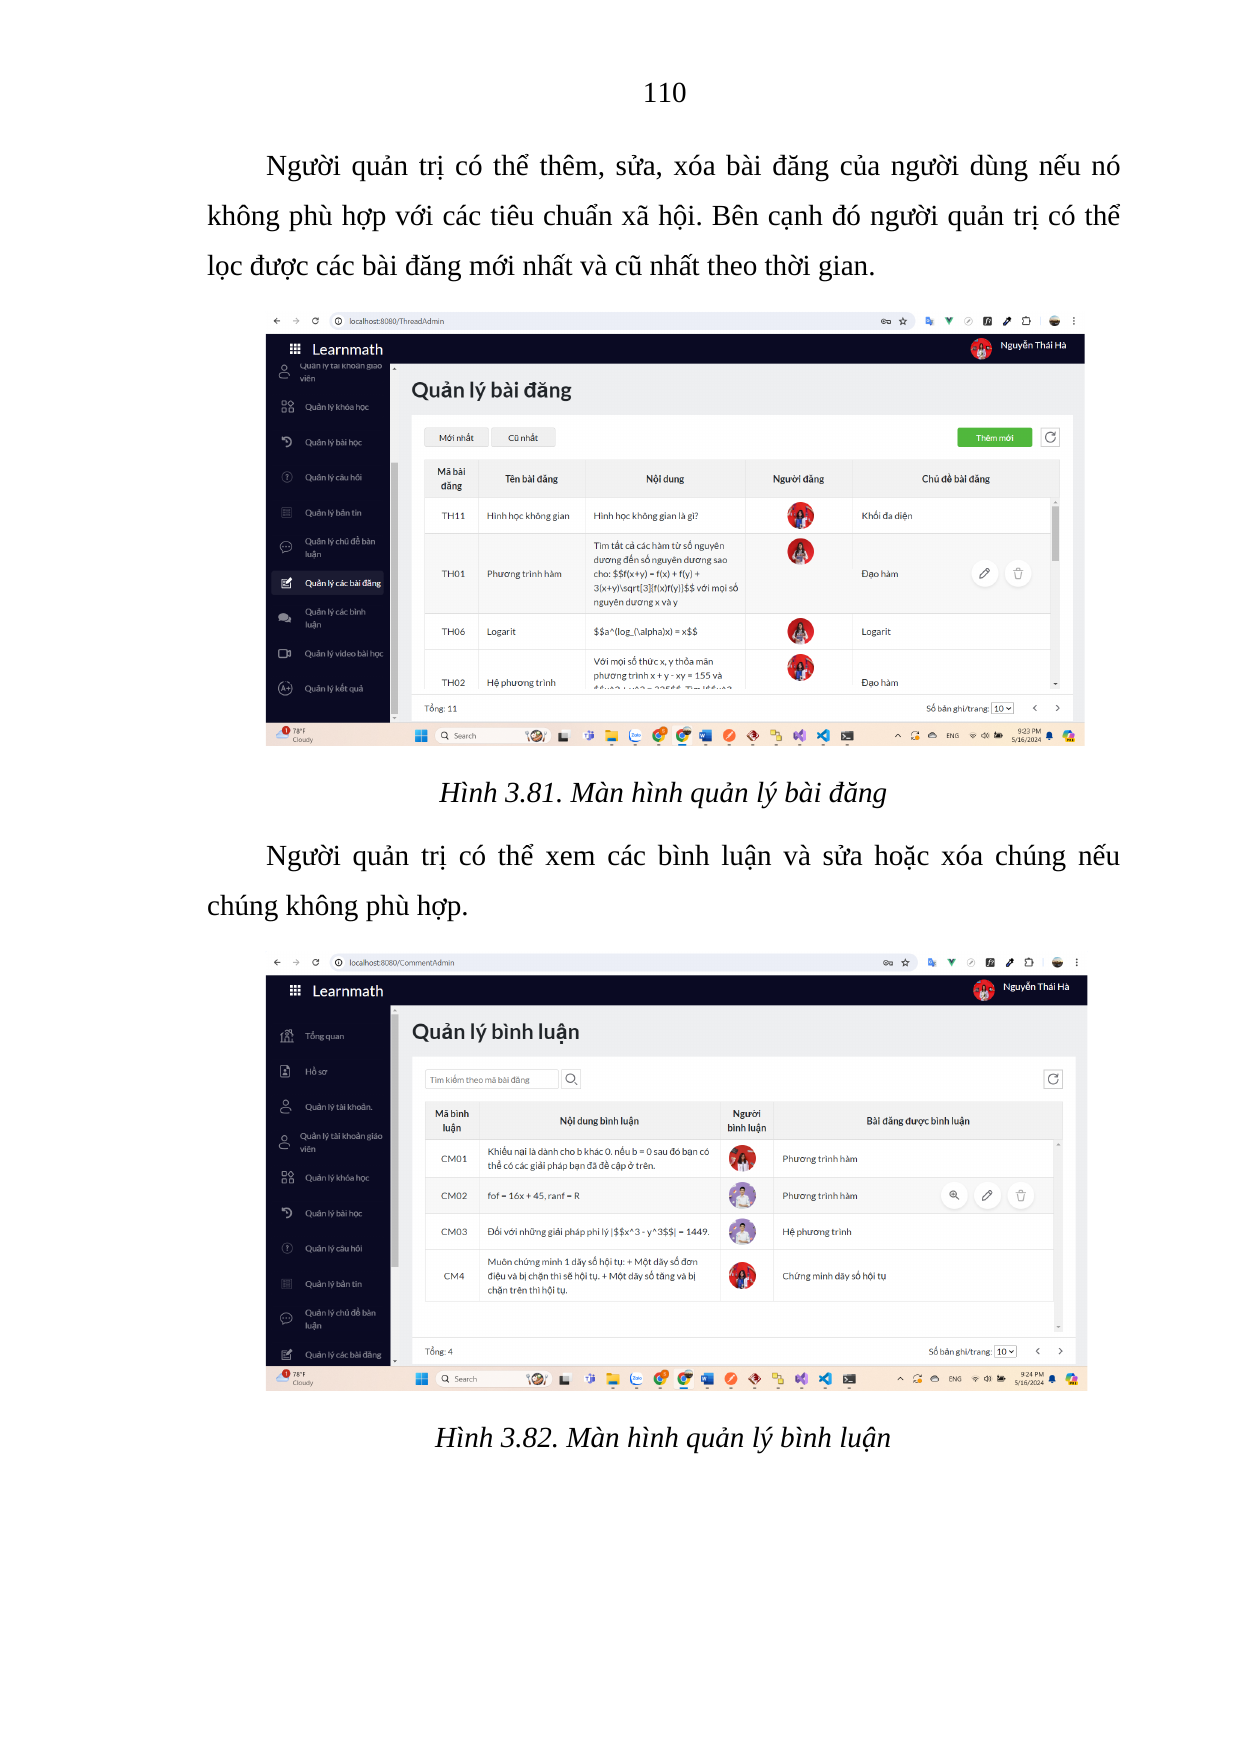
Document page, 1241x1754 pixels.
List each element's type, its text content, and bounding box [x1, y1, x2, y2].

text Người quản trị có thể thêm, sửa, xóa bài đăng của người dùng nếu nó không phù hợp với các tiêu chuẩn xã hội. Bên cạnh đó người quản trị có thể lọc được các bài đăng mới nhất và cũ nhất theo thời gian. [207, 148, 1122, 282]
picture [265, 951, 1088, 1391]
picture [265, 311, 1085, 746]
text Người quản trị có thể xem các bình luận và sửa hoặc xóa chúng nếu chúng không phù hợp. [207, 838, 1122, 922]
